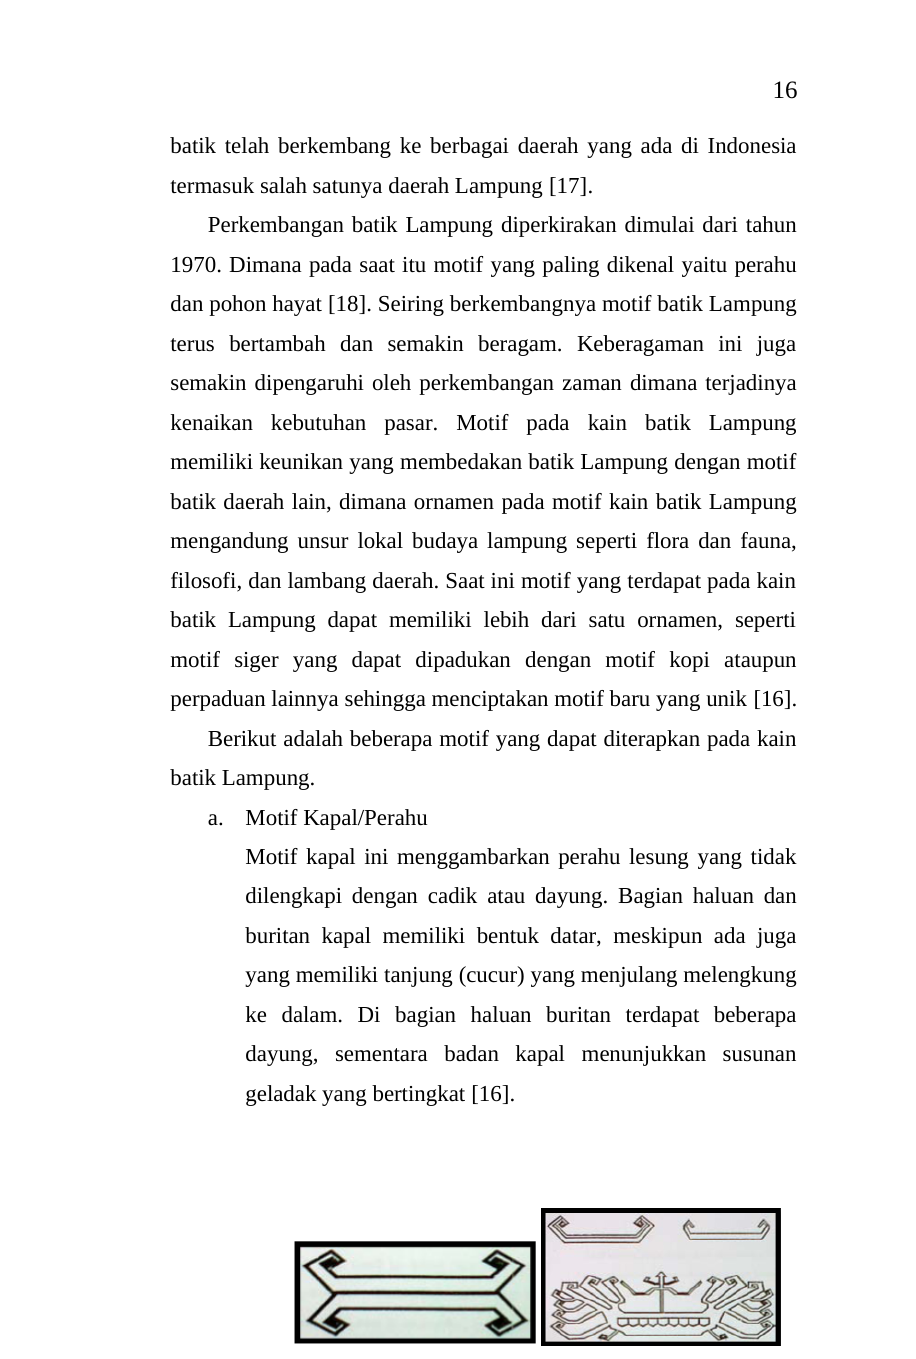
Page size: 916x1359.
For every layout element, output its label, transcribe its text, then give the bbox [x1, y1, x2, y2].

picture [289, 1204, 783, 1348]
text Berikut adalah beberapa motif yang dapat diterapkan pada kain batik Lampung. [170, 725, 797, 791]
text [170, 132, 797, 198]
text Perkembangan batik Lampung diperkirakan dimulai dari tahun 1970. Dimana pada saat itu motif yang paling dikenal yaitu perahu dan pohon hayat [18]. Seiring berkembangnya motif batik Lampung terus bertambah dan semakin beragam. Keberagaman ini juga semakin dipengaruhi oleh perkembangan zaman dimana terjadinya kenaikan kebutuhan pasar. Motif pada kain batik Lampung memiliki keunikan yang membedakan batik Lampung dengan motif batik daerah lain, dimana ornamen pada motif kain batik Lampung mengandung unsur lokal budaya lampung seperti flora dan fauna, filosofi, dan lambang daerah. Saat ini motif yang terdapat pada kain batik Lampung dapat memiliki lebih dari satu ornamen, seperti motif siger yang dapat dipadukan dengan motif kopi ataupun perpaduan lainnya sehingga menciptakan motif baru yang unik [16]. [170, 211, 797, 712]
list Motif Kapal/Perahu [208, 804, 797, 830]
list Motif kapal ini menggambarkan perahu lesung yang tidak dilengkapi dengan cadik atau dayung. Bagian haluan dan buritan kapal memiliki bentuk datar, meskipun ada juga yang memiliki tanjung (cucur) yang menjulang melengkung ke dalam. Di bagian haluan buritan terdapat beberapa dayung, sementara badan kapal menunjukkan susunan geladak yang bertingkat [16]. [245, 843, 797, 1106]
